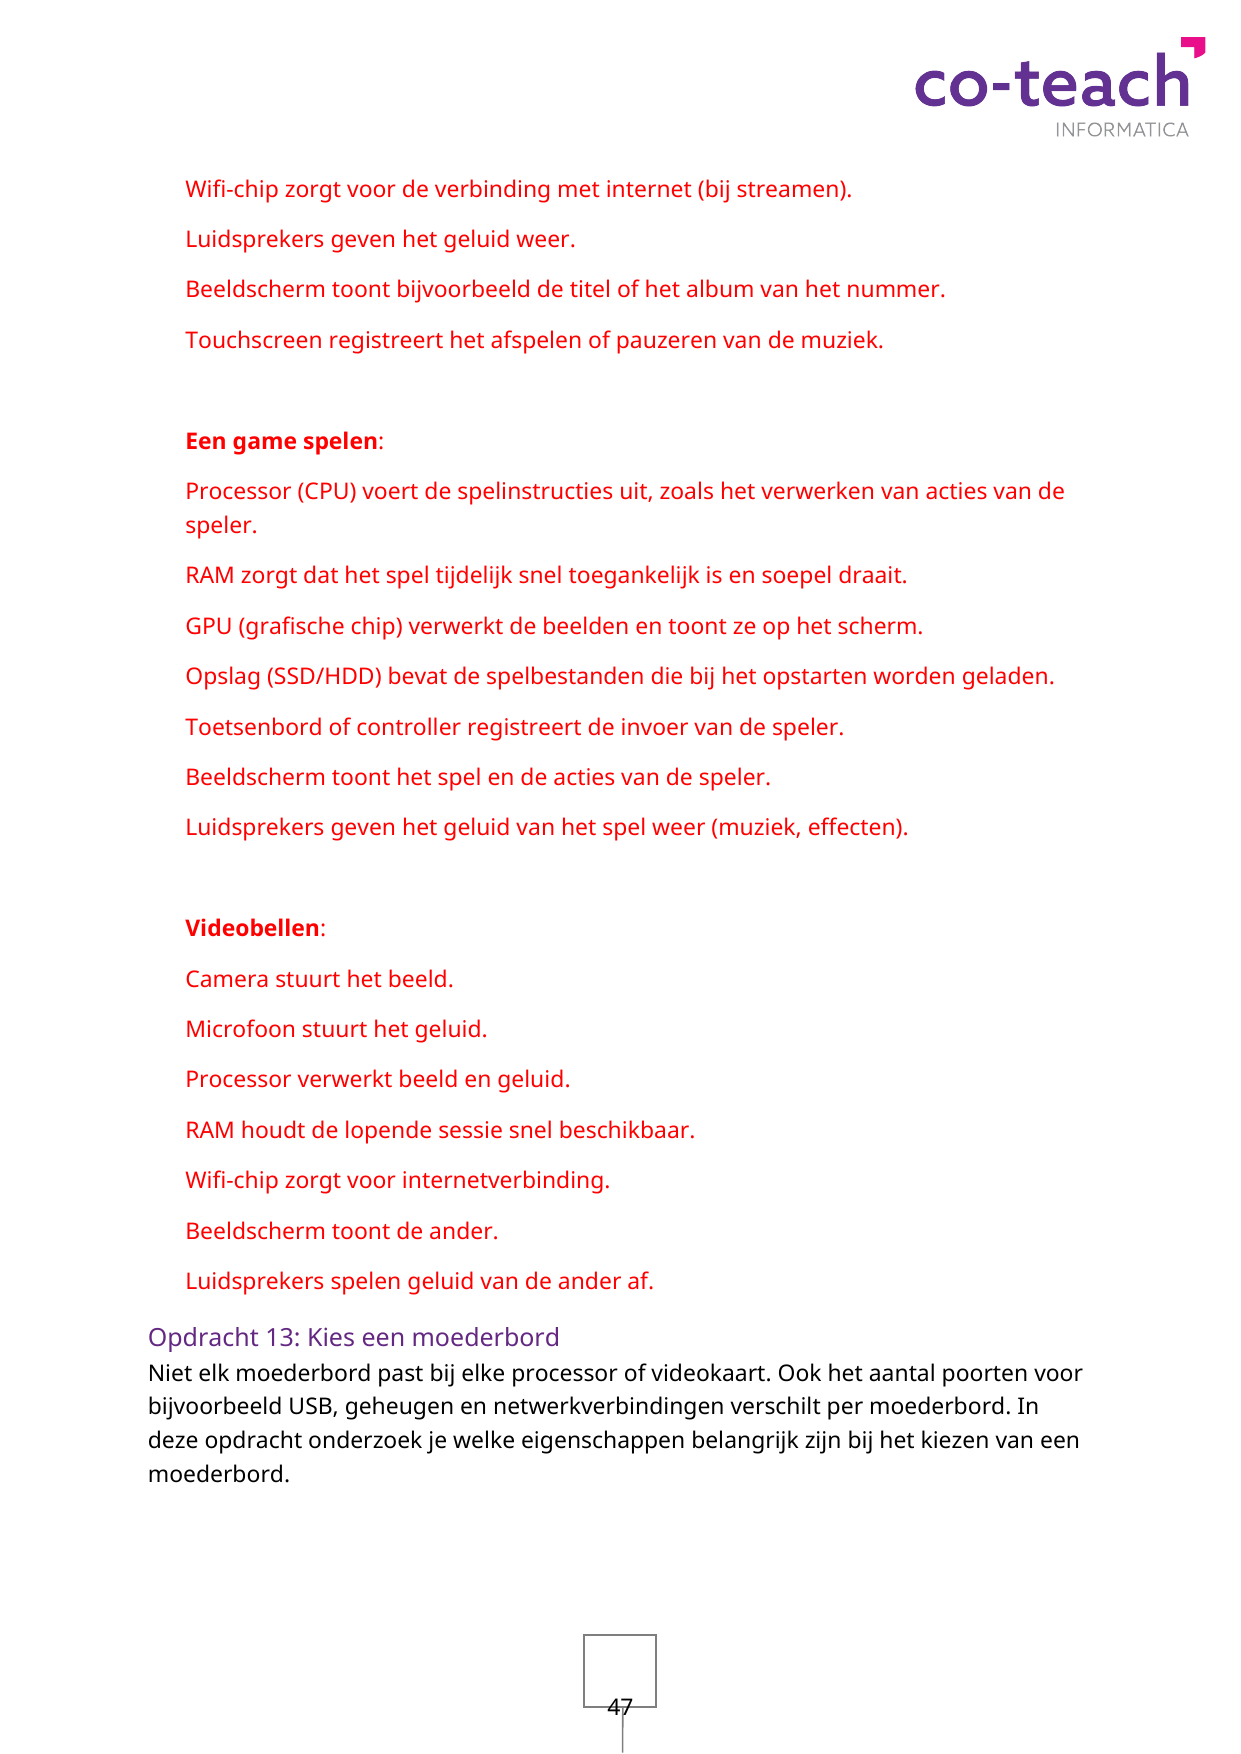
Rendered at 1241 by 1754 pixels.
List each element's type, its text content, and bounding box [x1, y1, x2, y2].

text Beeldscherm toont bijvoorbeeld de titel of het album van het nummer. [185, 273, 1093, 305]
text Processor (CPU) voert de spelinstructies uit, zoals het verwerken van acties van de speler. [185, 475, 1093, 540]
text Luidsprekers geven het geluid van het spel weer (muziek, effecten). [185, 811, 1093, 843]
text Touchscreen registreert het afspelen of pauzeren van de muziek. [185, 324, 1093, 355]
text Een game spelen: [185, 425, 1093, 456]
text Niet elk moederbord past bij elke processor of videokaart. Ook het aantal poorten voor bijvoorbeeld USB, geheugen en netwerkverbindingen verschilt per moederbord. In deze opdracht onderzoek je welke eigenschappen belangrijk zijn bij het kiezen van een moederbord. [148, 1356, 1093, 1489]
text Camera stuurt het beeld. [185, 963, 1093, 994]
text Wifi-chip zorgt voor internetverbinding. [185, 1164, 1093, 1196]
text Luidsprekers spelen geluid van de ander af. [185, 1265, 1093, 1296]
text GPU (grafische chip) verwerkt de beelden en toont ze op het scherm. [185, 610, 1093, 641]
text Opslag (SSD/HDD) bevat de spelbestanden die bij het opstarten worden geladen. [185, 660, 1093, 691]
text RAM zorgt dat het spel tijdelijk snel toegankelijk is en soepel draait. [185, 559, 1093, 591]
subtitle Opdracht 13: Kies een moederbord [148, 1320, 1093, 1354]
picture [915, 37, 1206, 142]
text Beeldscherm toont de ander. [185, 1215, 1093, 1246]
text Wifi-chip zorgt voor de verbinding met internet (bij streamen). [185, 173, 1093, 204]
text Videobellen: [185, 912, 1093, 943]
text Beeldscherm toont het spel en de acties van de speler. [185, 761, 1093, 792]
text Luidsprekers geven het geluid weer. [185, 223, 1093, 254]
text Processor verwerkt beeld en geluid. [185, 1063, 1093, 1095]
text Microfoon stuurt het geluid. [185, 1013, 1093, 1044]
text Toetsenbord of controller registreert de invoer van de speler. [185, 711, 1093, 742]
text RAM houdt de lopende sessie snel beschikbaar. [185, 1114, 1093, 1145]
